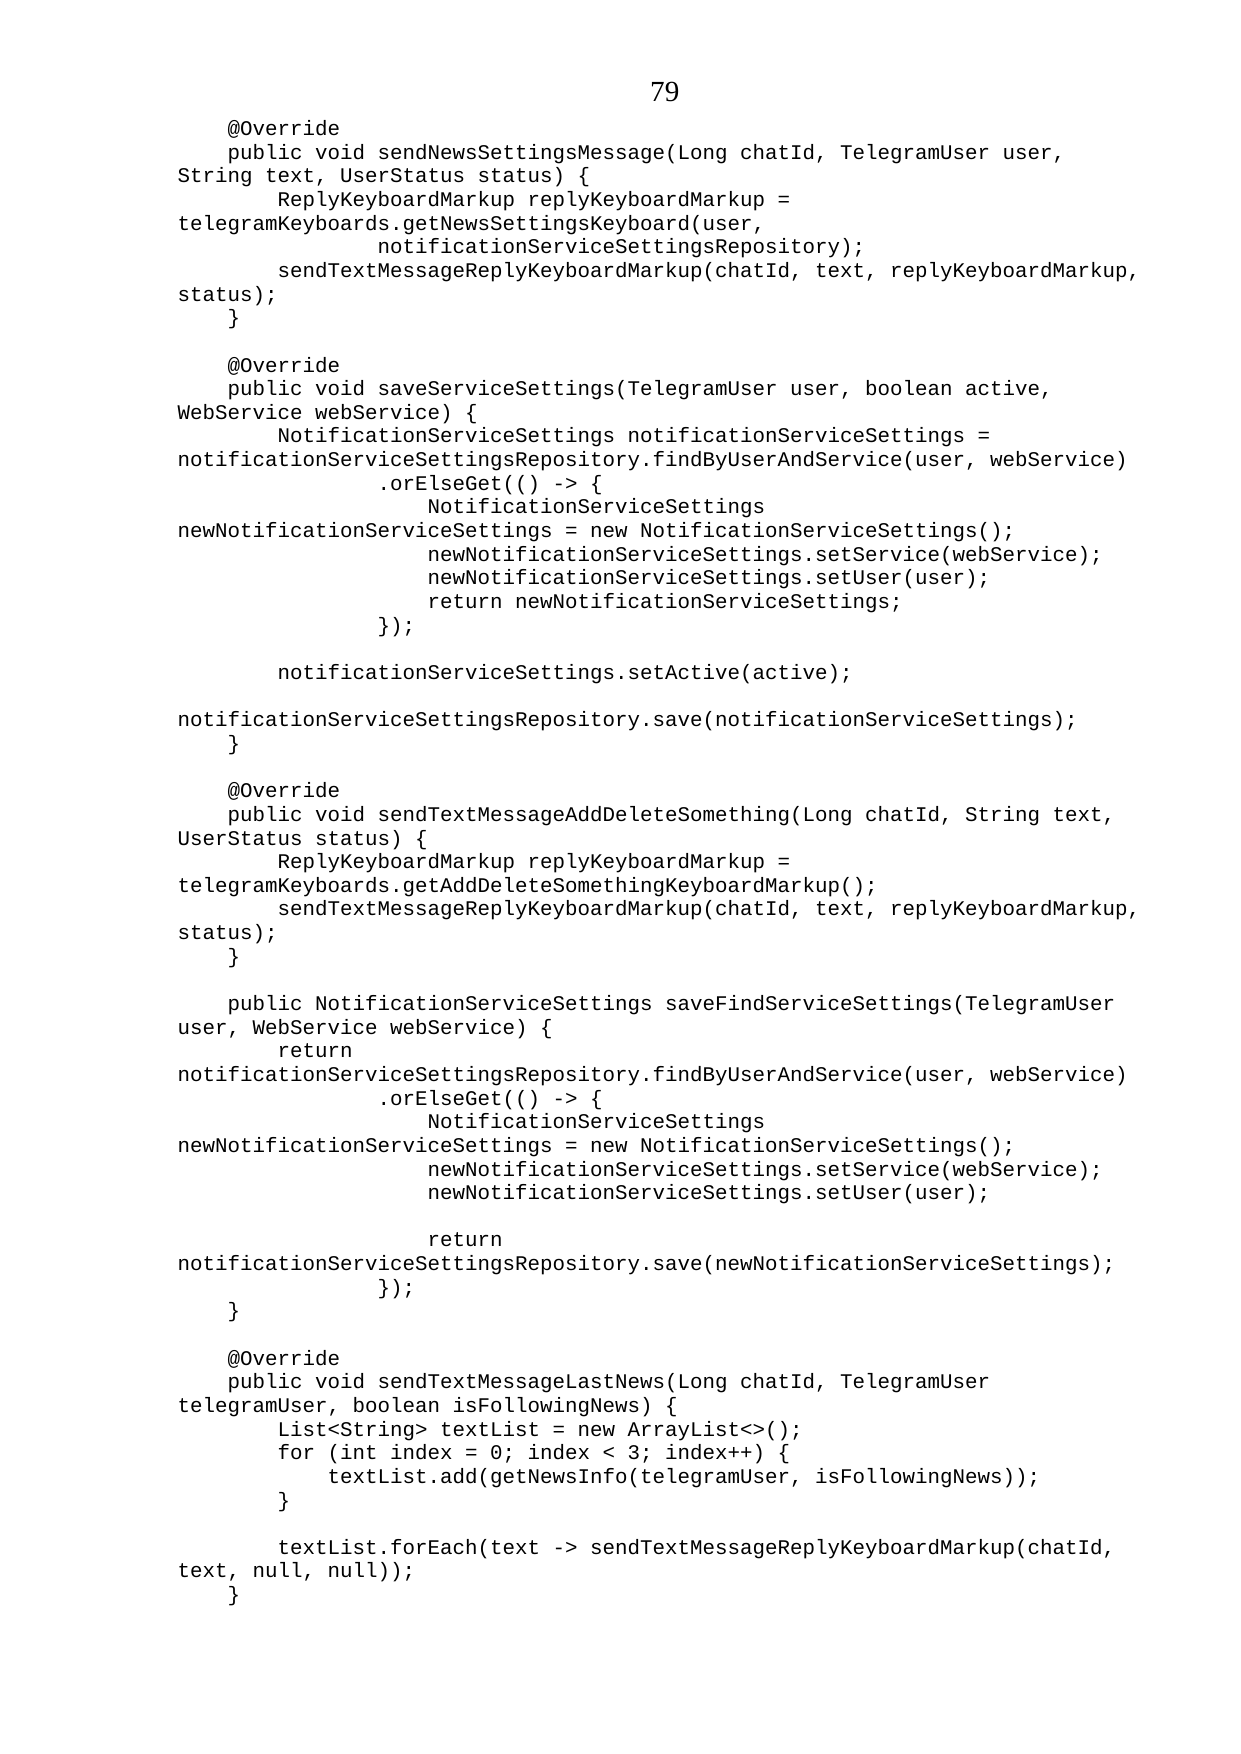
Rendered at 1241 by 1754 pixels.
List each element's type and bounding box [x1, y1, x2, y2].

text [177, 118, 1152, 1631]
